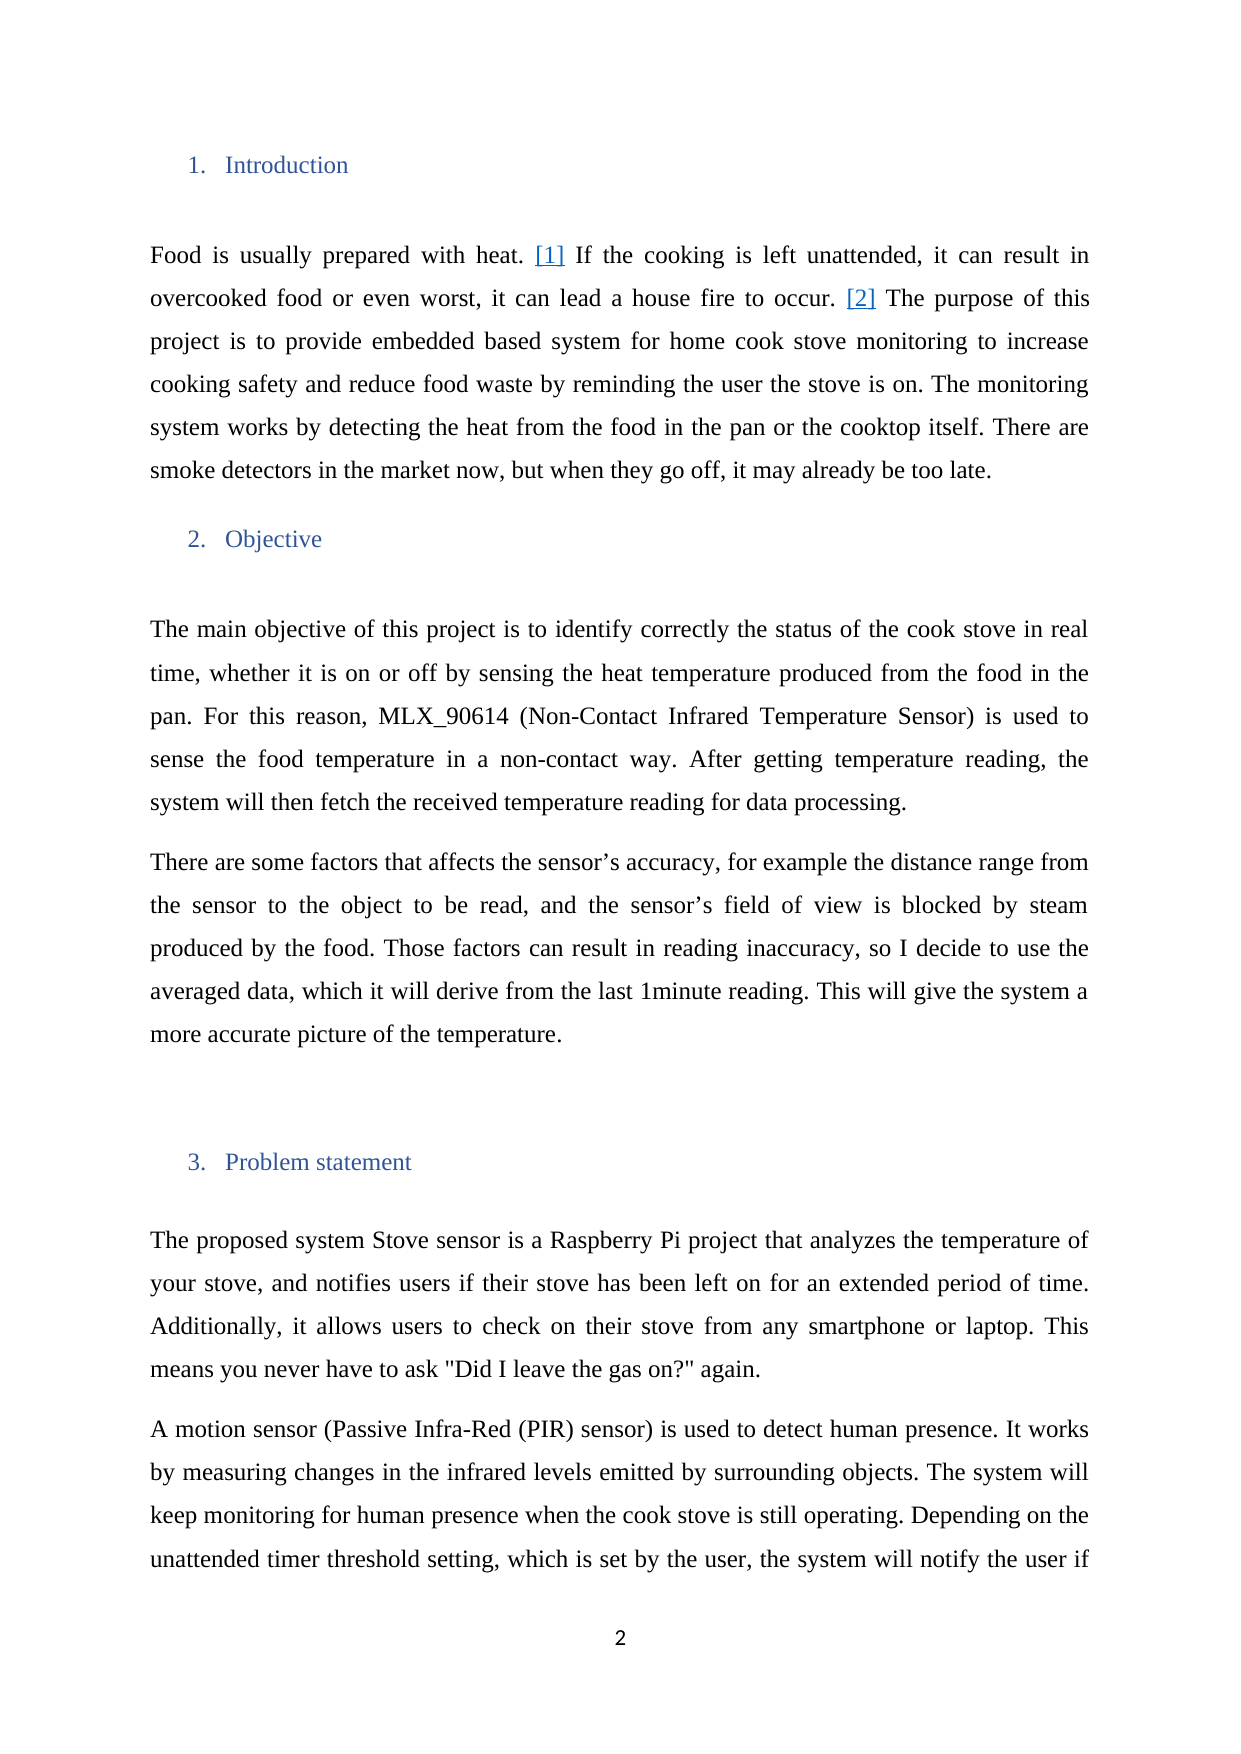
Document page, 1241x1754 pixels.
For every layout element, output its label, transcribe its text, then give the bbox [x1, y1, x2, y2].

subtitle Introduction [187, 150, 1090, 179]
text Food is usually prepared with heat. [1] If the cooking is left unattended, it can result in overcooked food or even worst, it can lead a house fire to occur. [2] The purpose of this project is to provide embedded based system for home cook stove monitoring to increase cooking safety and reduce food waste by reminding the user the stove is on. The monitoring system works by detecting the heat from the food in the pan or the cooktop itself. There are smoke detectors in the market now, but when they go off, it may already be too late. [150, 240, 1090, 484]
subtitle Problem statement [187, 1147, 1090, 1176]
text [150, 1414, 1090, 1572]
text The main objective of this project is to identify correctly the status of the cook stove in real time, whether it is on or off by sensing the heat temperature produced from the food in the pan. For this reason, MLX_90614 (Non-Contact Infrared Temperature Sensor) is used to sense the food temperature in a non-contact way. After getting temperature reading, the system will then fetch the received temperature reading for data processing. [150, 614, 1090, 816]
subtitle Objective [187, 524, 1090, 552]
text There are some factors that affects the sensor’s accuracy, for example the distance range from the sensor to the object to be read, and the sensor’s field of view is blocked by steam produced by the food. Those factors can result in reading inaccuracy, so I decide to use the averaged data, which it will derive from the last 1minute reading. This will give the system a more accurate picture of the temperature. [150, 847, 1090, 1048]
text The proposed system Stove sensor is a Raspberry Pi project that analyzes the temperature of your stove, and notifies users if their stove has been left on for an extended period of time. Additionally, it allows users to check on their stove from any smartphone or laptop. This means you never have to ask "Did I leave the gas on?" again. [150, 1225, 1090, 1383]
